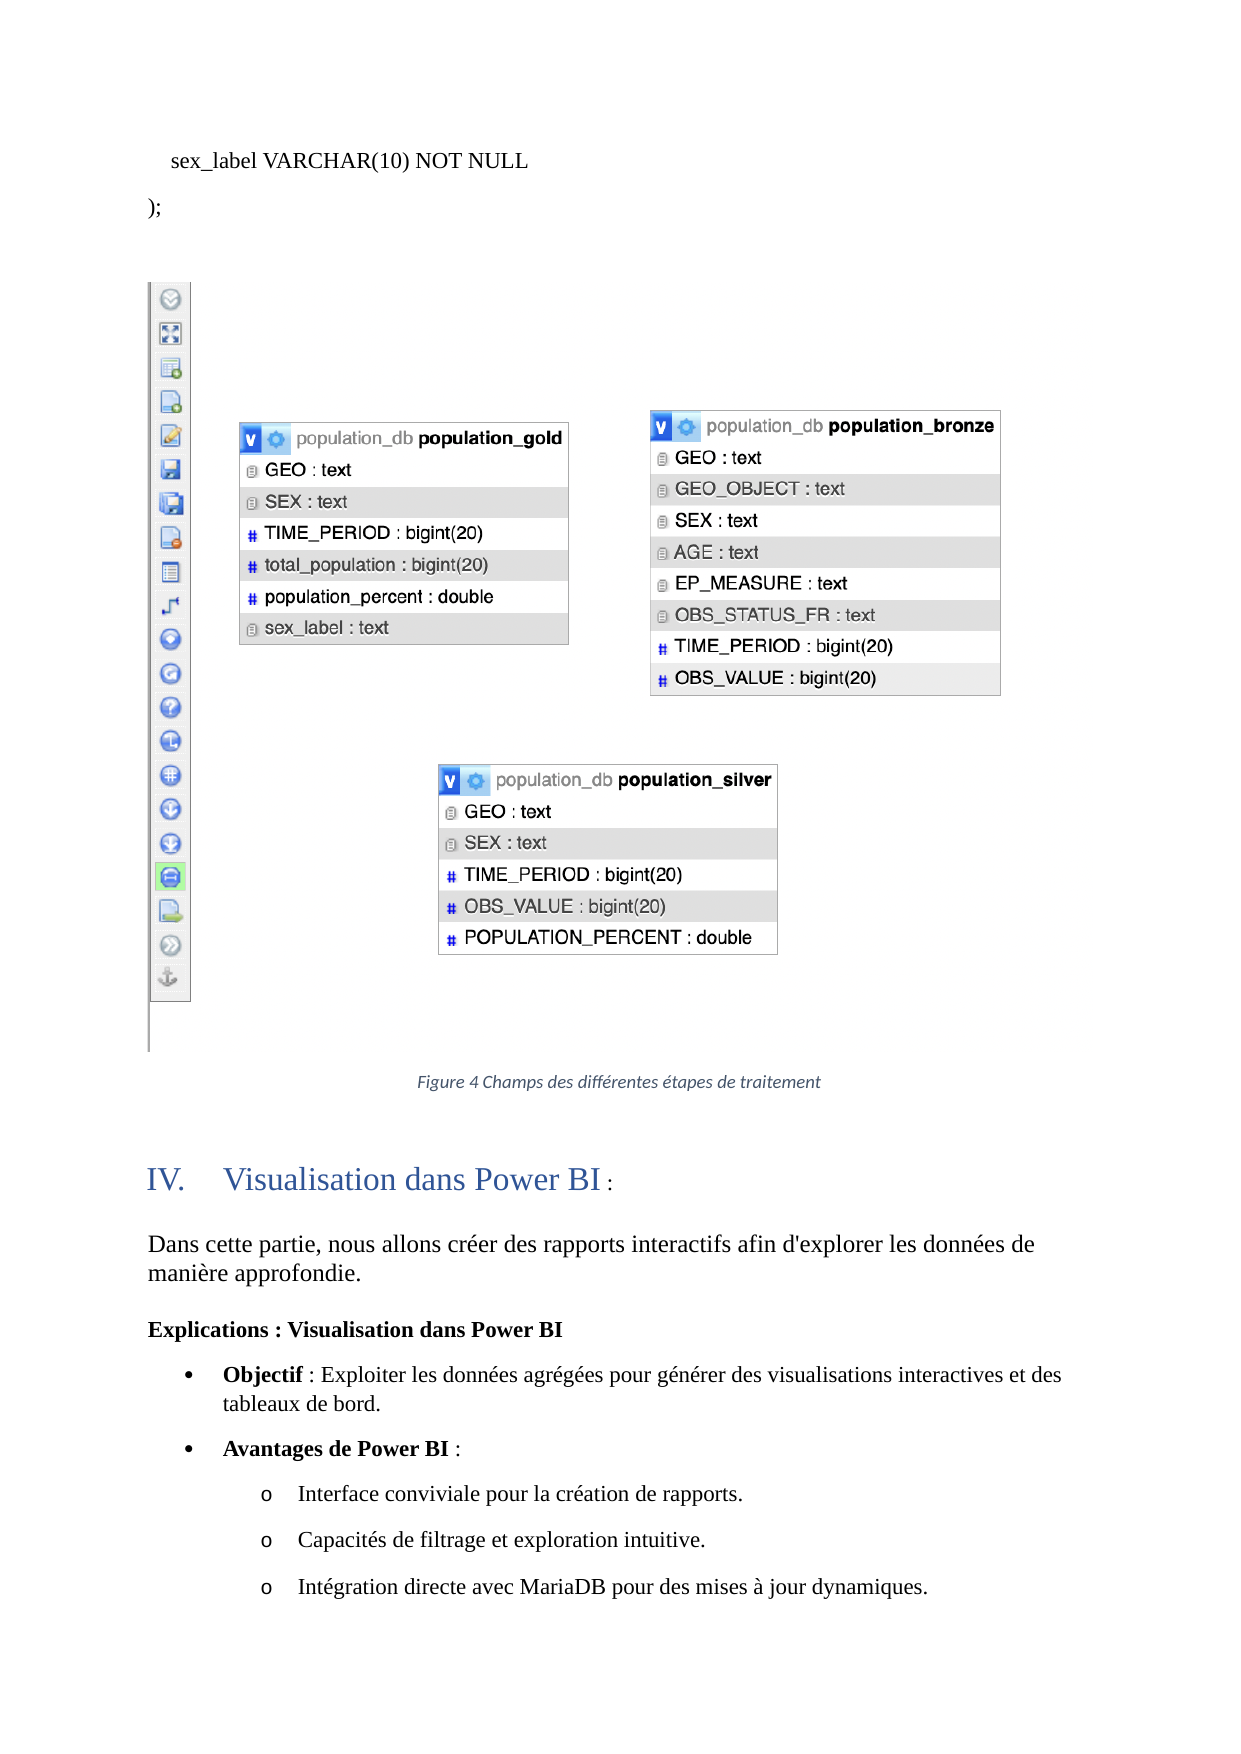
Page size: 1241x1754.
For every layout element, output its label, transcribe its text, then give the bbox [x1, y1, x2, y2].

text Figure 4 Champs des différentes étapes de traitement [148, 1070, 1093, 1093]
list Intégration directe avec MariaDB pour des mises à jour dynamiques. [260, 1573, 1093, 1600]
picture [147, 282, 1093, 1052]
list Interface conviviale pour la création de rapports. [260, 1480, 1093, 1507]
text ); [148, 193, 1093, 219]
list Capacités de filtrage et exploration intuitive. [260, 1526, 1093, 1554]
text Explications : Visualisation dans Power BI [148, 1316, 1093, 1342]
list Visualisation dans Power BI : [185, 1159, 1093, 1197]
list Avantages de Power BI : [185, 1435, 1093, 1461]
list Objectif : Exploiter les données agrégées pour générer des visualisations interactives et des tableaux de bord. [185, 1361, 1093, 1416]
text sex_label VARCHAR(10) NOT NULL [148, 148, 1093, 174]
text Dans cette partie, nous allons créer des rapports interactifs afin d'explorer les données de manière approfondie. [148, 1229, 1093, 1287]
